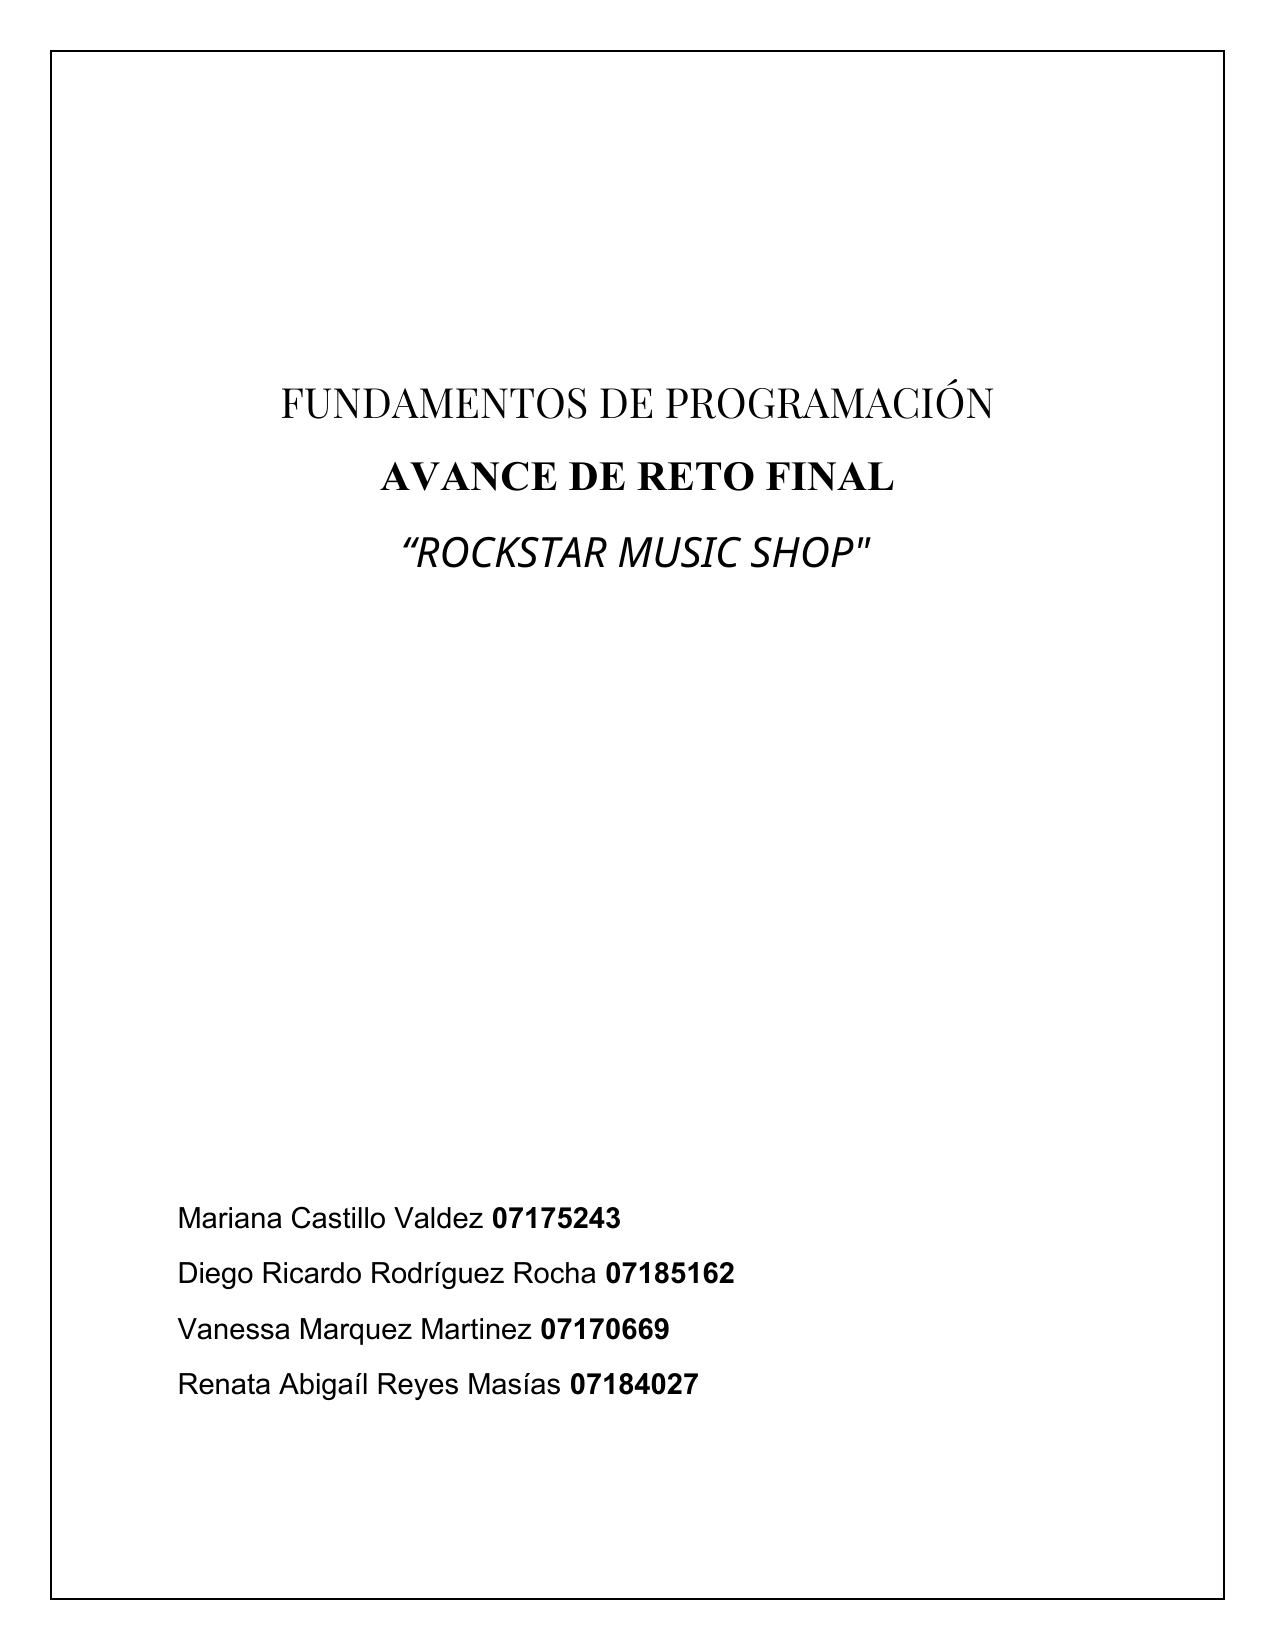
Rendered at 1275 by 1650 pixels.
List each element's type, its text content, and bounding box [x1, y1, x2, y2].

text FUNDAMENTOS DE PROGRAMACIÓN [177, 373, 1098, 428]
text Vanessa Marquez Martinez 07170669 [177, 1312, 1098, 1345]
text Diego Ricardo Rodríguez Rocha 07185162 [177, 1256, 1098, 1290]
text AVANCE DE RETO FINAL [177, 453, 1098, 499]
text Mariana Castillo Valdez 07175243 [177, 1201, 1098, 1235]
text “ROCKSTAR MUSIC SHOP" [177, 523, 1098, 580]
text Renata Abigaíl Reyes Masías 07184027 [177, 1367, 1098, 1400]
